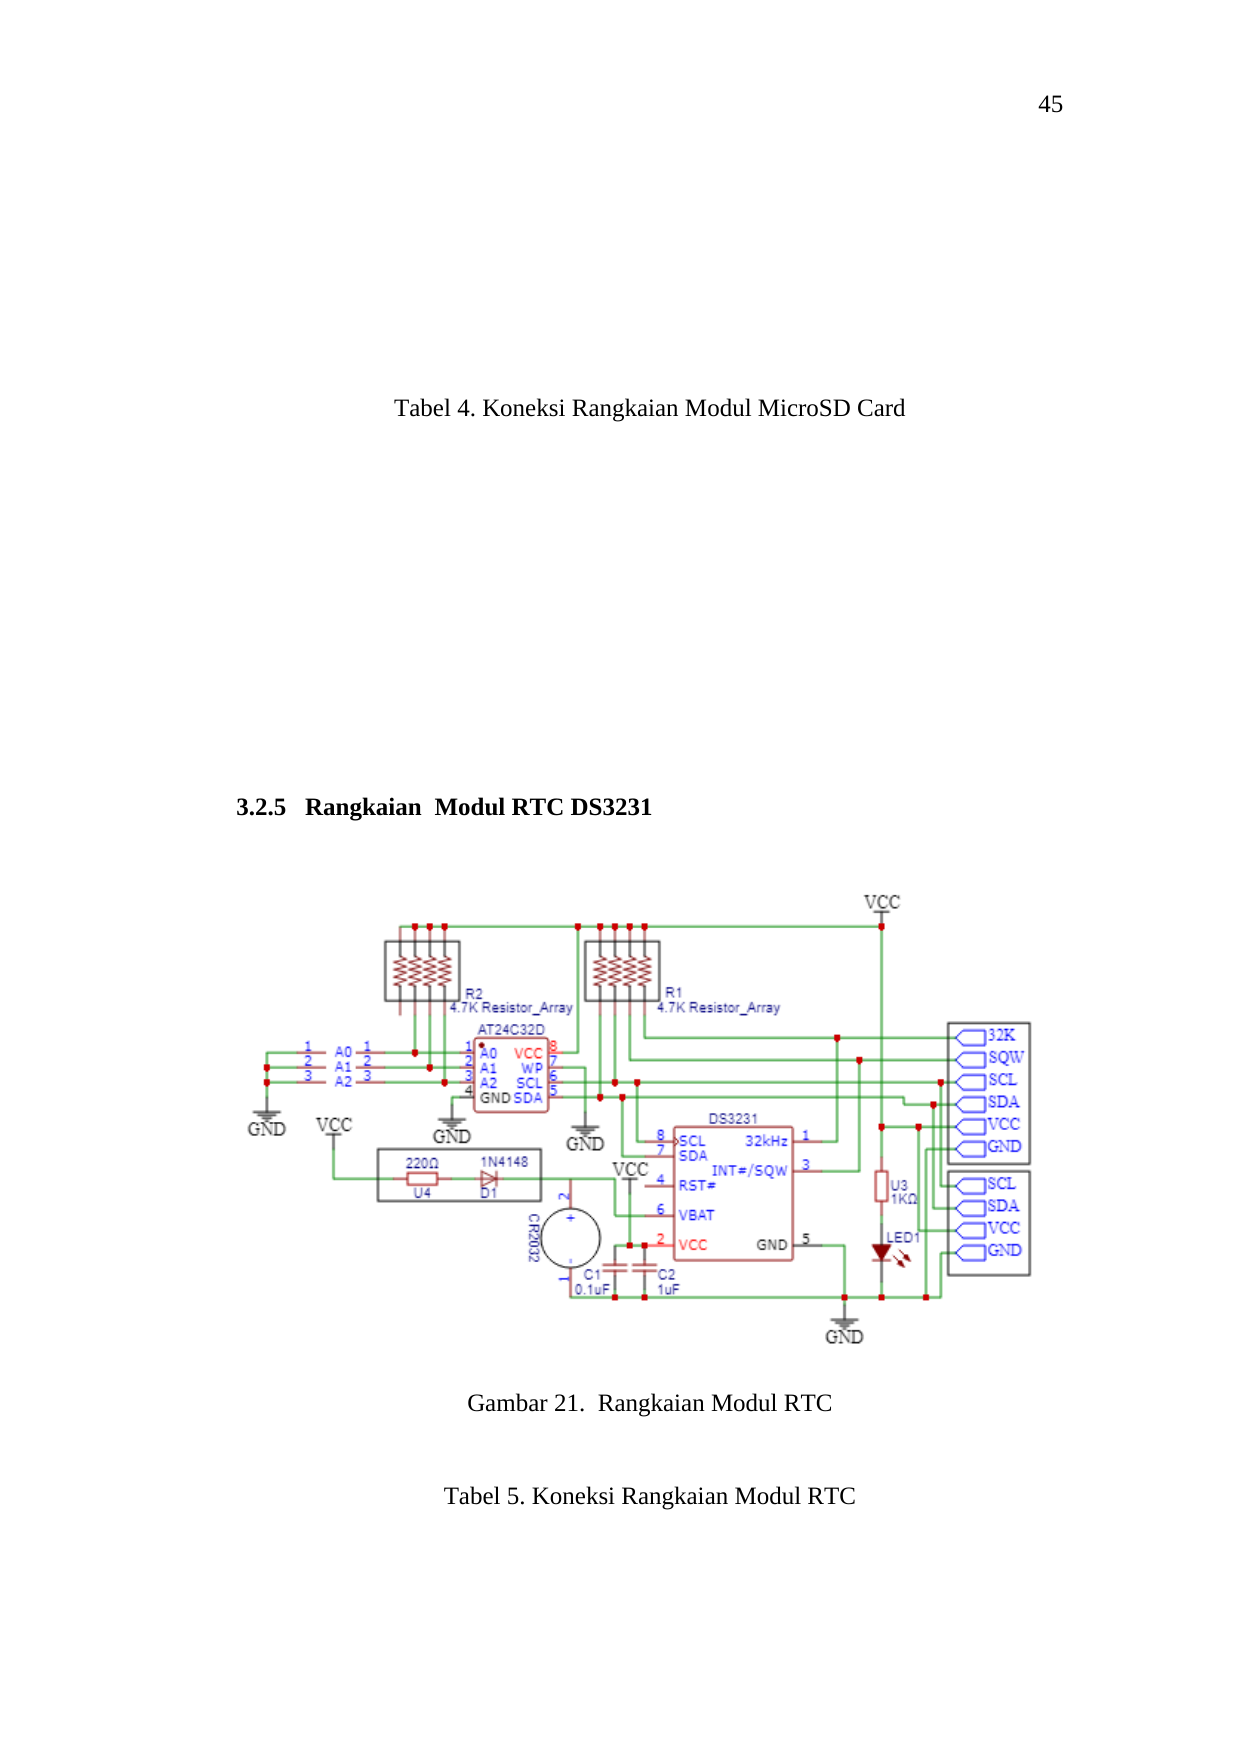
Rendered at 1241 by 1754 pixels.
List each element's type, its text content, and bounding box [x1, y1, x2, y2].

subtitle 3.2.5 Rangkaian Modul RTC DS3231 [236, 792, 1063, 820]
picture [236, 883, 1064, 1360]
